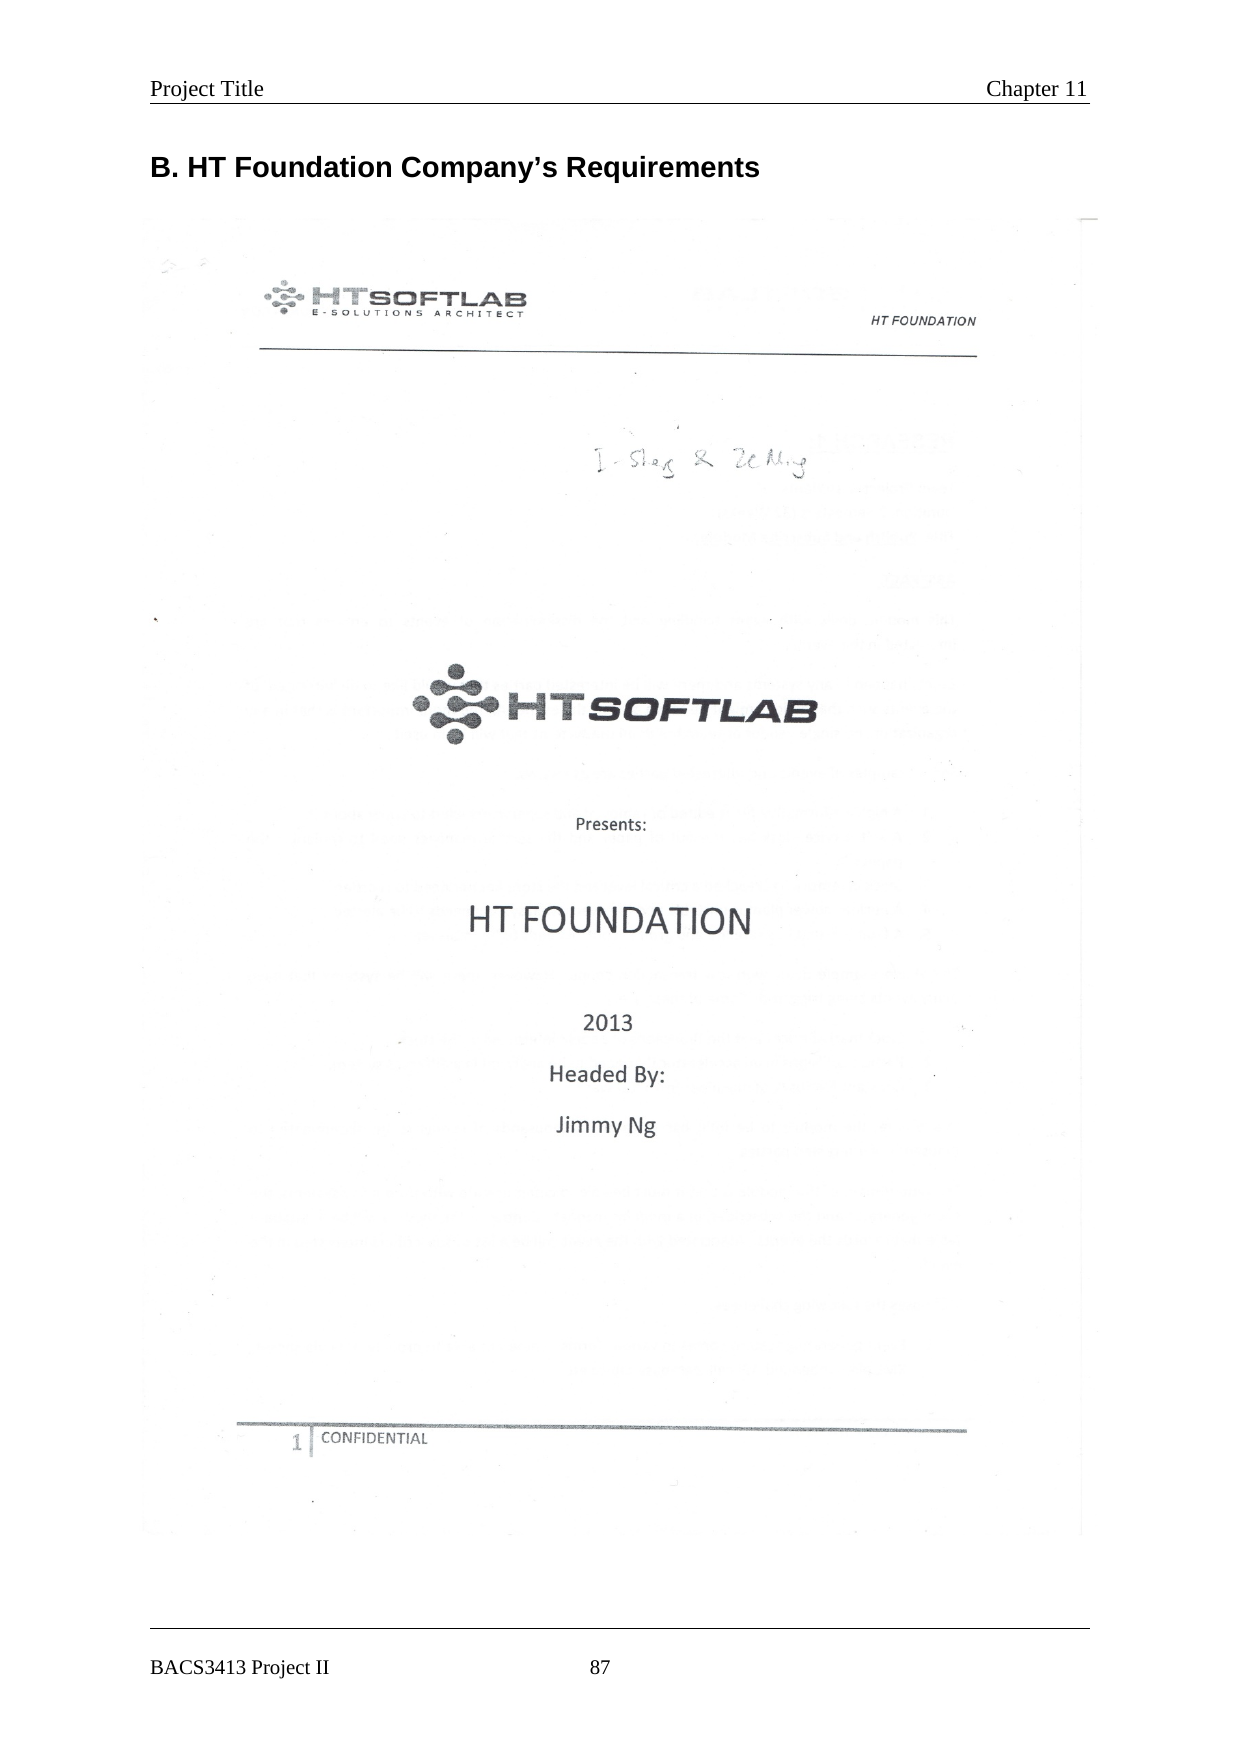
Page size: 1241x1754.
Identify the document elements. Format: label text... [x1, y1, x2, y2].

text B. HT Foundation Company’s Requirements [150, 150, 1090, 183]
picture [138, 215, 1102, 1539]
